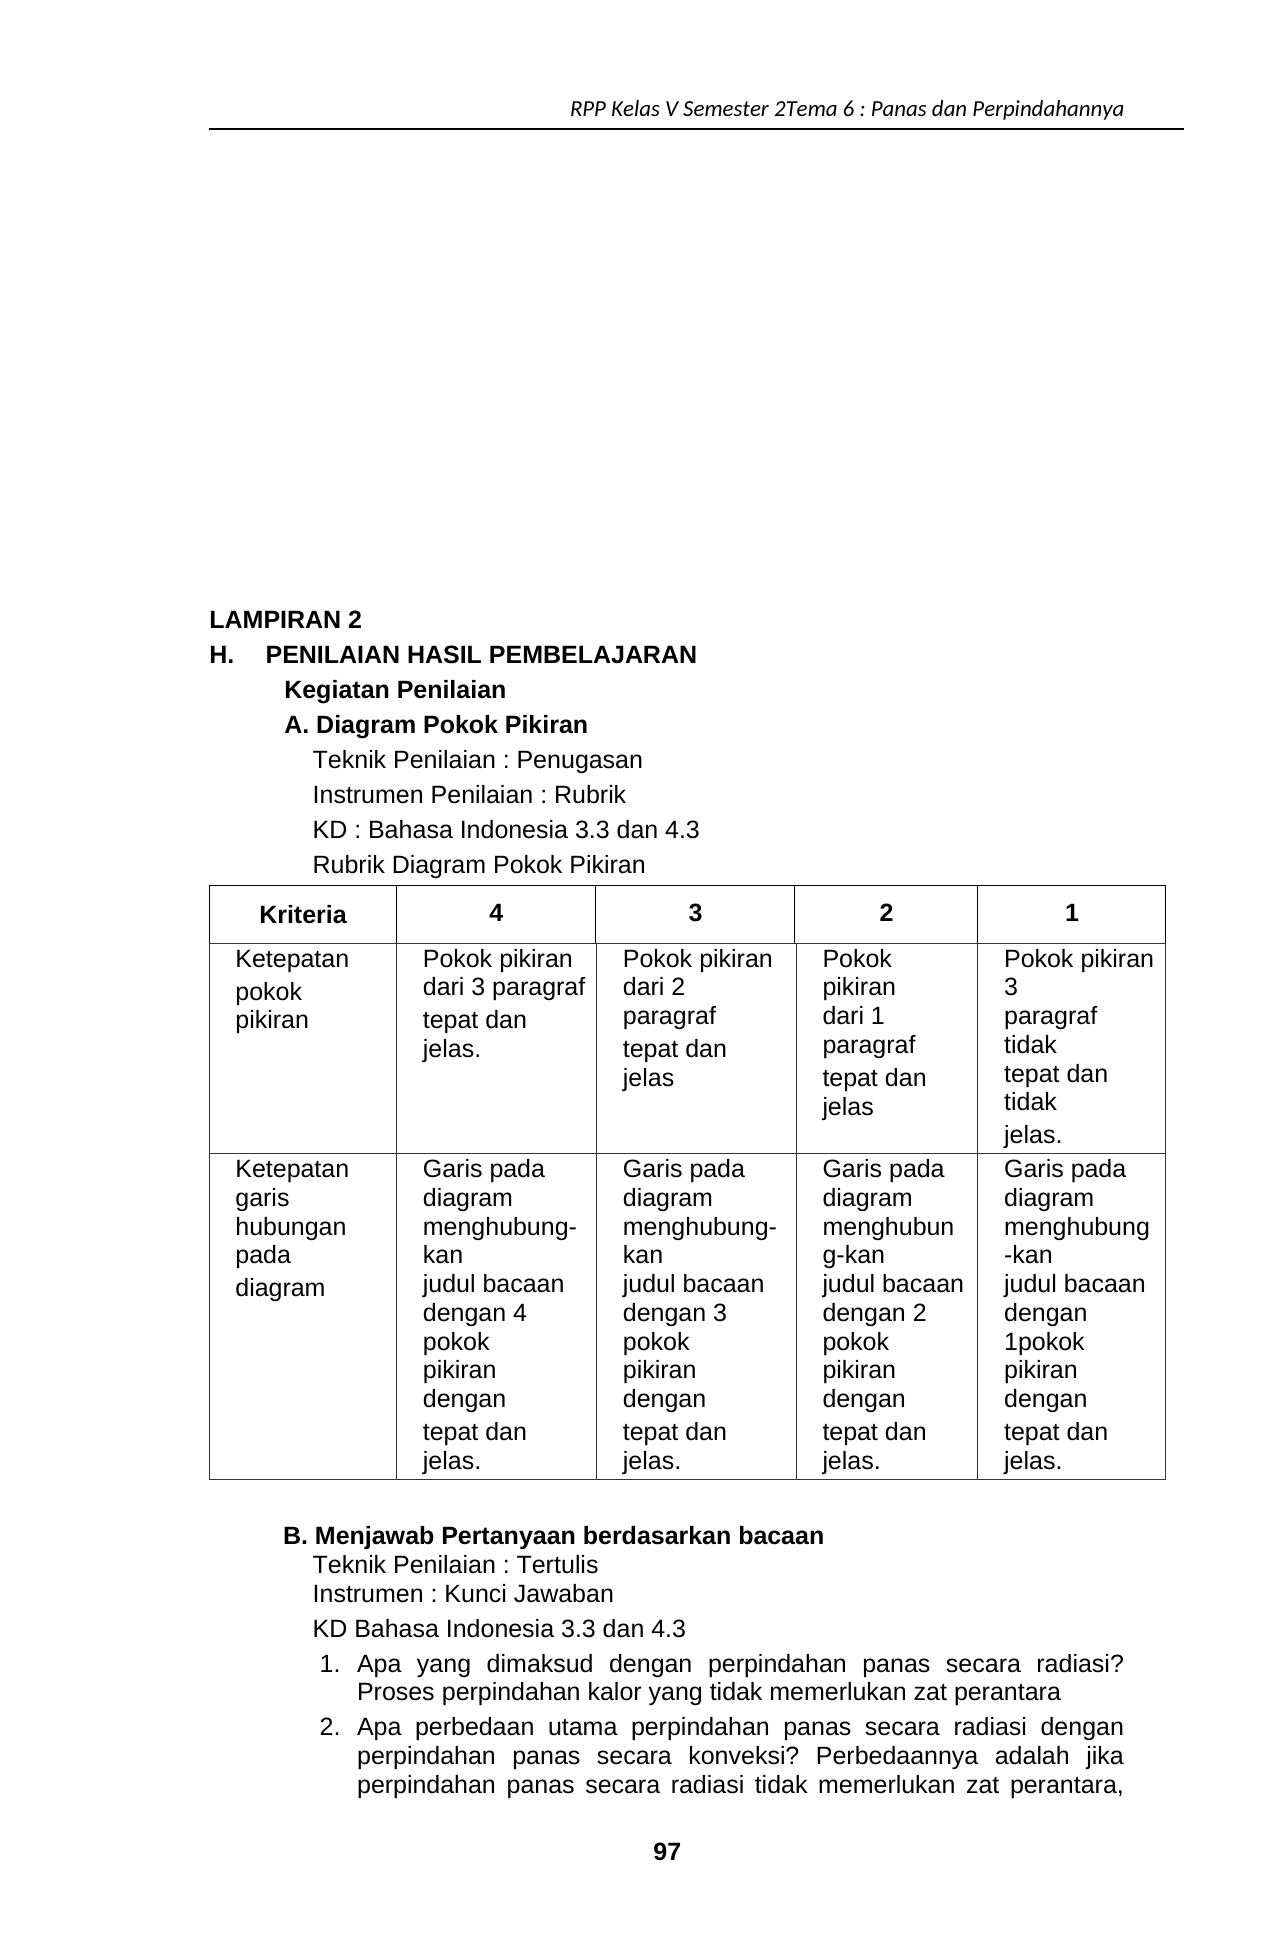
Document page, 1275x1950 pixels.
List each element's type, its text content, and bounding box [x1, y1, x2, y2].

text Teknik Penilaian : Penugasan [312, 745, 1125, 774]
table_cell Garis pada diagram menghubung-kan judul bacaan dengan 4 pokok pikiran dengan tepat dan jelas. [397, 1154, 596, 1479]
table_cell Pokok pikiran 3 paragraf tidak tepat dan tidak jelas. [978, 944, 1165, 1153]
table_cell Garis pada diagram menghubung-kan judul bacaan dengan 3 pokok pikiran dengan tepat dan jelas. [597, 1154, 796, 1479]
text LAMPIRAN 2 [209, 605, 1125, 634]
text Rubrik Diagram Pokok Pikiran [312, 850, 1125, 879]
text H. PENILAIAN HASIL PEMBELAJARAN [209, 640, 1125, 669]
table_header 4 [397, 886, 595, 943]
text A. Diagram Pokok Pikiran [284, 710, 1125, 739]
text B. Menjawab Pertanyaan berdasarkan bacaan [283, 1521, 1125, 1550]
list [319, 1712, 1125, 1799]
text Kegiatan Penilaian [284, 675, 1125, 704]
table_header 2 [795, 886, 977, 943]
table_cell Pokok pikiran dari 1 paragraf tepat dan jelas [797, 944, 977, 1153]
table_header Kriteria [210, 886, 396, 943]
text Instrumen : Kunci Jawaban [312, 1579, 1125, 1607]
text KD : Bahasa Indonesia 3.3 dan 4.3 [312, 815, 1125, 844]
table_cell Garis pada diagram menghubung-kan judul bacaan dengan 2 pokok pikiran dengan tepat dan jelas. [797, 1154, 977, 1479]
text Teknik Penilaian : Tertulis [312, 1550, 1125, 1579]
text KD Bahasa Indonesia 3.3 dan 4.3 [312, 1614, 1125, 1642]
list Apa yang dimaksud dengan perpindahan panas secara radiasi? Proses perpindahan kalor yang tidak memerlukan zat perantara [319, 1649, 1125, 1706]
table_cell Ketepatan garis hubungan pada diagram [210, 1154, 396, 1479]
text Instrumen Penilaian : Rubrik [312, 780, 1125, 809]
table_cell Pokok pikiran dari 3 paragraf tepat dan jelas. [397, 944, 596, 1153]
table_cell Garis pada diagram menghubung-kan judul bacaan dengan 1pokok pikiran dengan tepat dan jelas. [978, 1154, 1165, 1479]
table_header 3 [596, 886, 794, 943]
table_cell Ketepatan pokok pikiran [210, 944, 396, 1153]
table_cell Pokok pikiran dari 2 paragraf tepat dan jelas [597, 944, 796, 1153]
table_header 1 [978, 886, 1165, 943]
